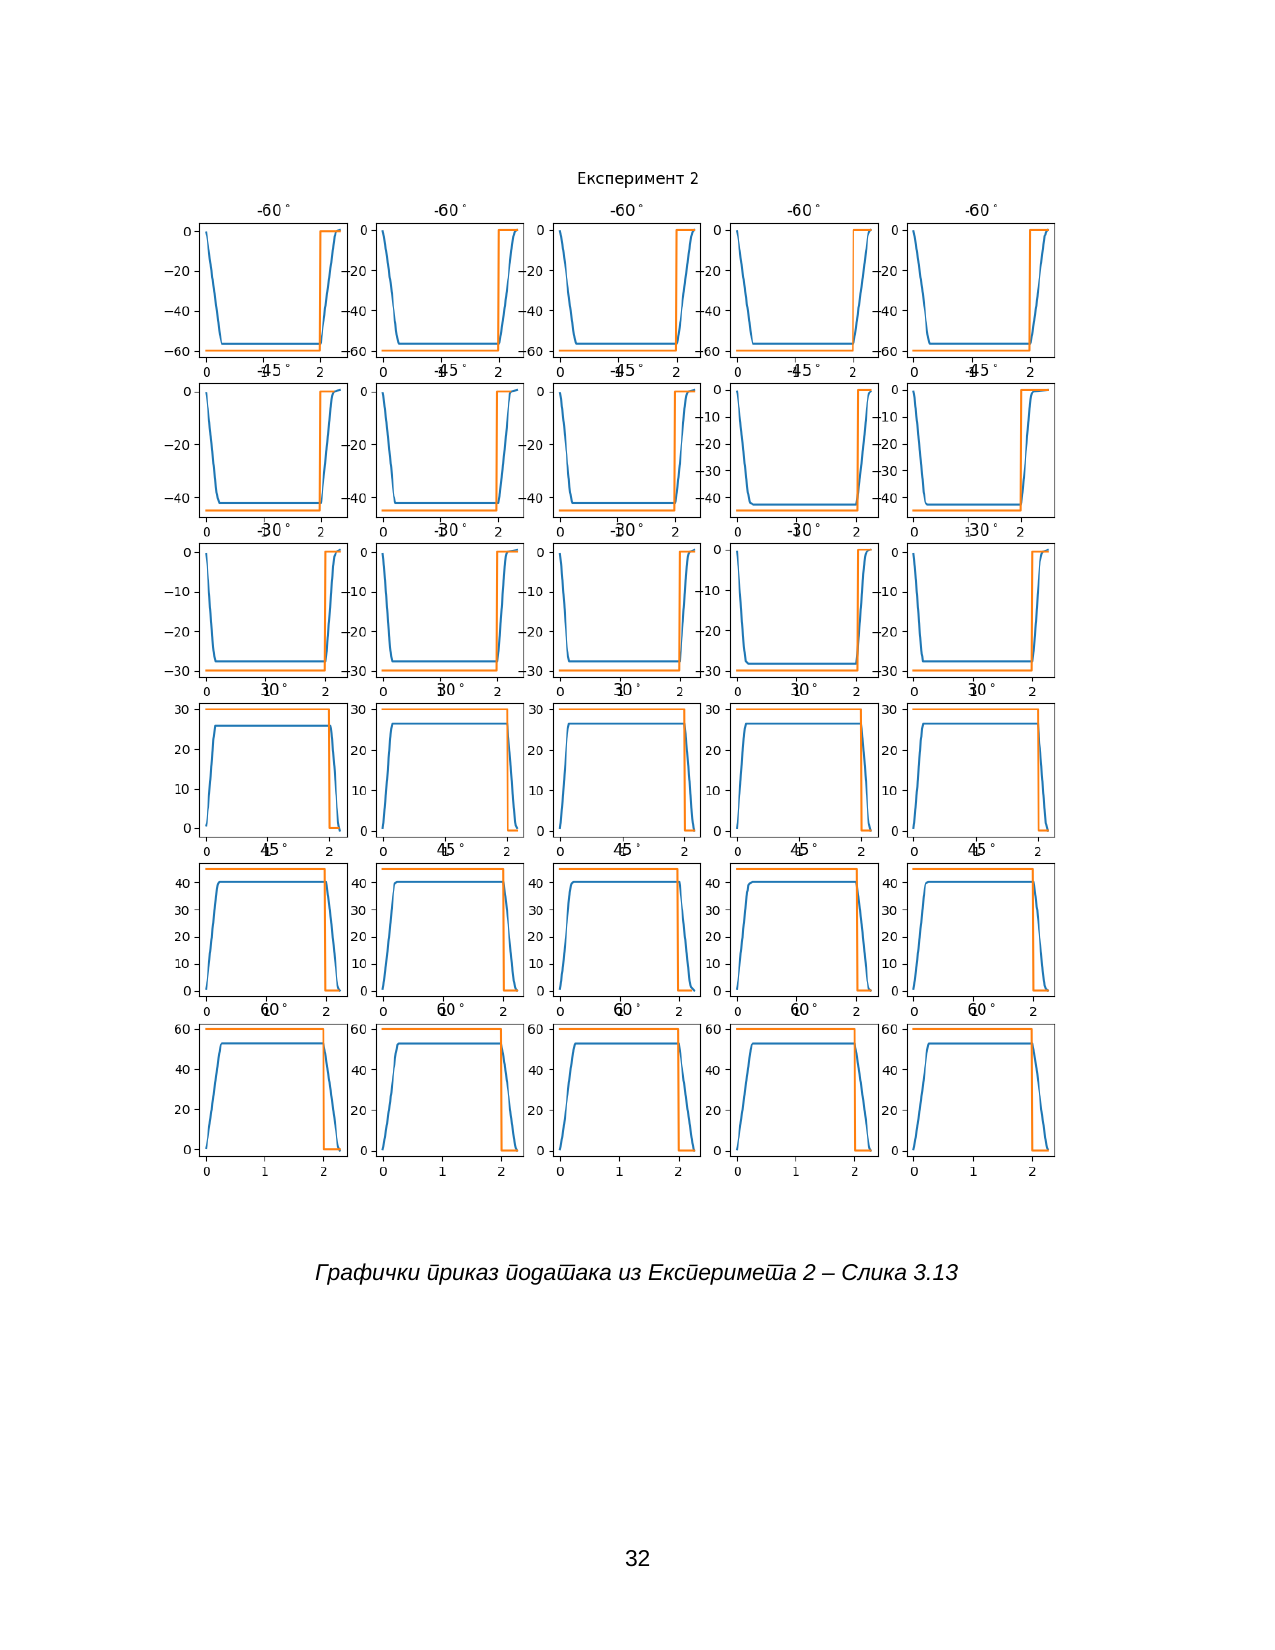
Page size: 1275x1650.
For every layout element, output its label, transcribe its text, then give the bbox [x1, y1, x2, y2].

text Графички приказ података из Експеримета 2 – Слика 3.13 [150, 1259, 1125, 1285]
picture [150, 150, 1125, 1225]
